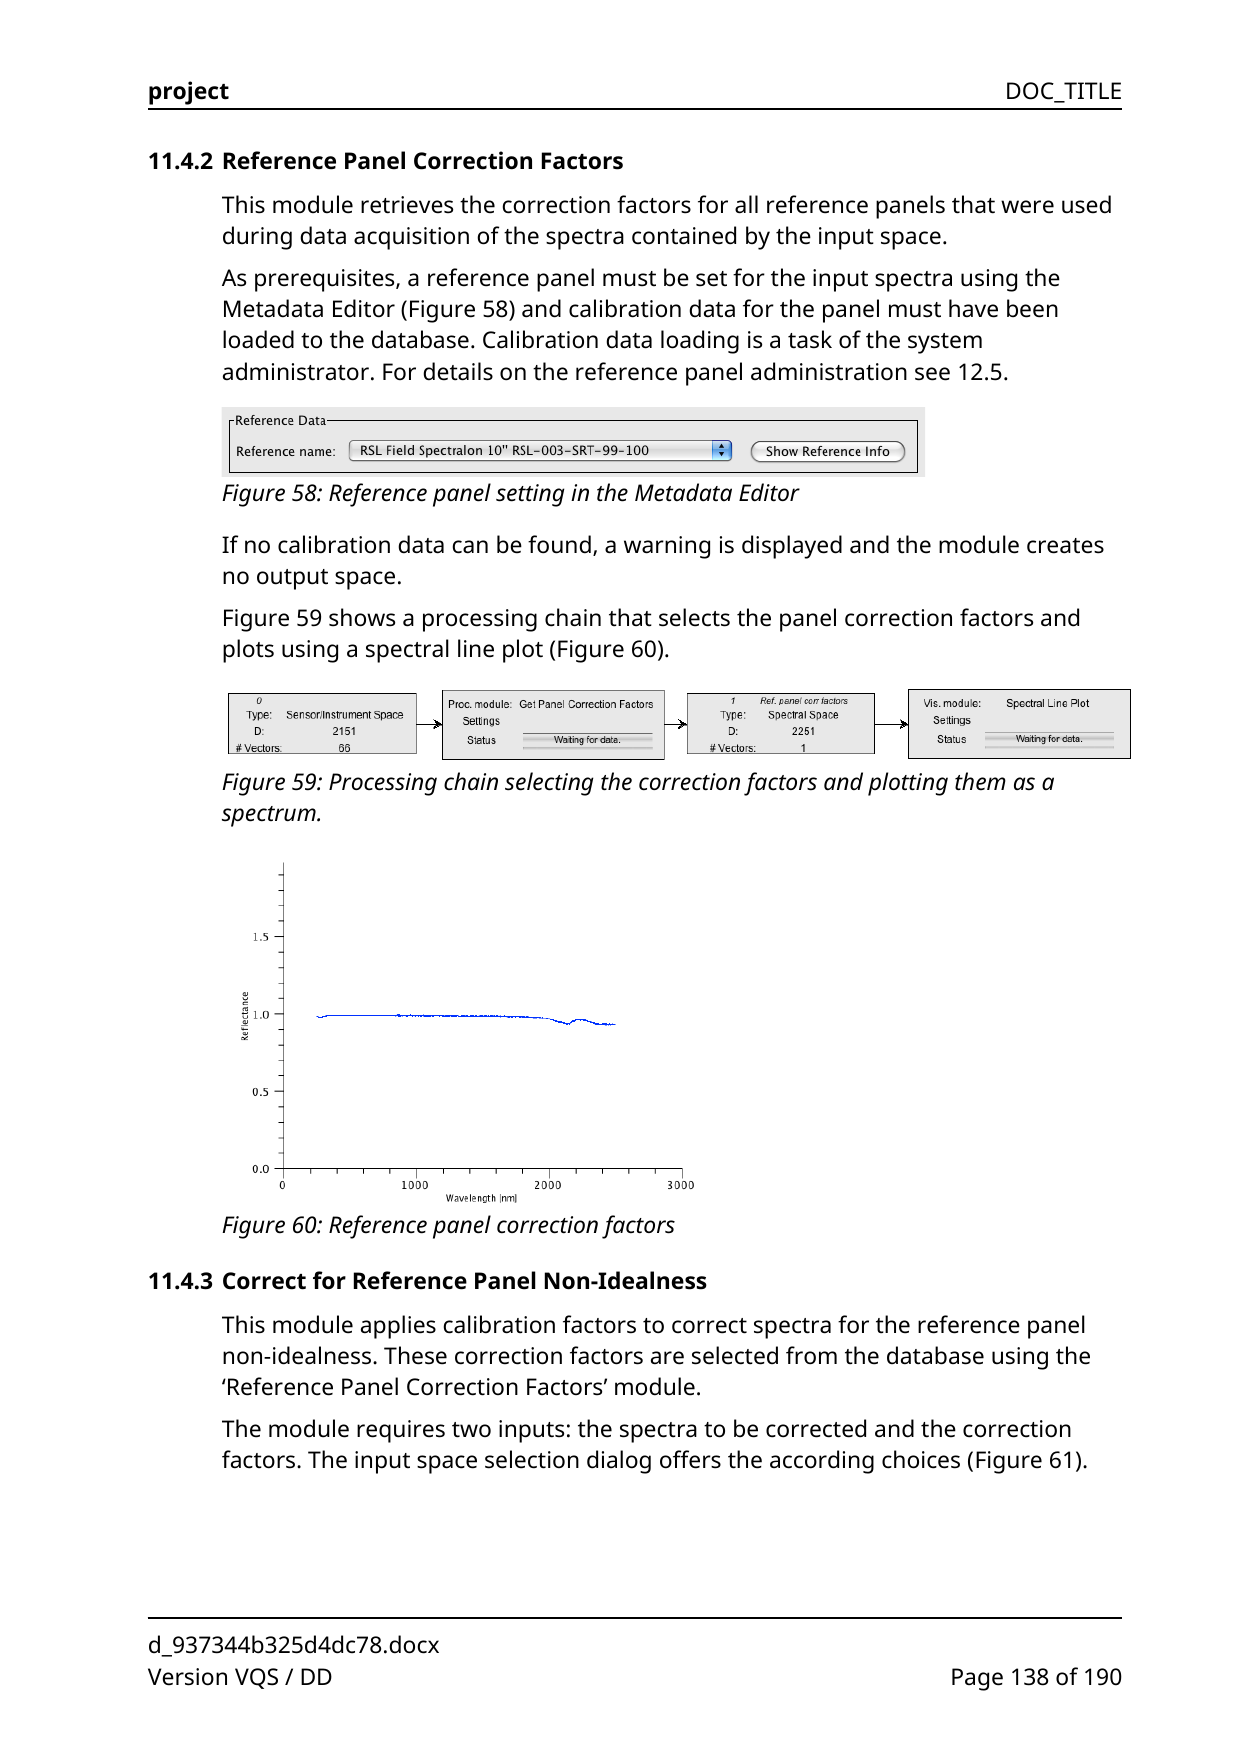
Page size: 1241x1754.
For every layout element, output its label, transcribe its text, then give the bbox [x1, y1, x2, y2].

text If no calibration data can be found, a warning is displayed and the module creates no output space. [222, 528, 1122, 591]
picture [221, 849, 704, 1209]
picture [221, 684, 1137, 767]
text This module applies calibration factors to correct spectra for the reference panel non-idealness. These correction factors are selected from the database using the ‘Reference Panel Correction Factors’ module. [222, 1309, 1122, 1402]
text This module retrieves the correction factors for all reference panels that were used during data acquisition of the spectra contained by the input space. [222, 189, 1122, 251]
subtitle Reference Panel Correction Factors [148, 145, 1122, 176]
subtitle Correct for Reference Panel Non-Idealness [148, 1265, 1122, 1296]
picture [221, 407, 926, 477]
